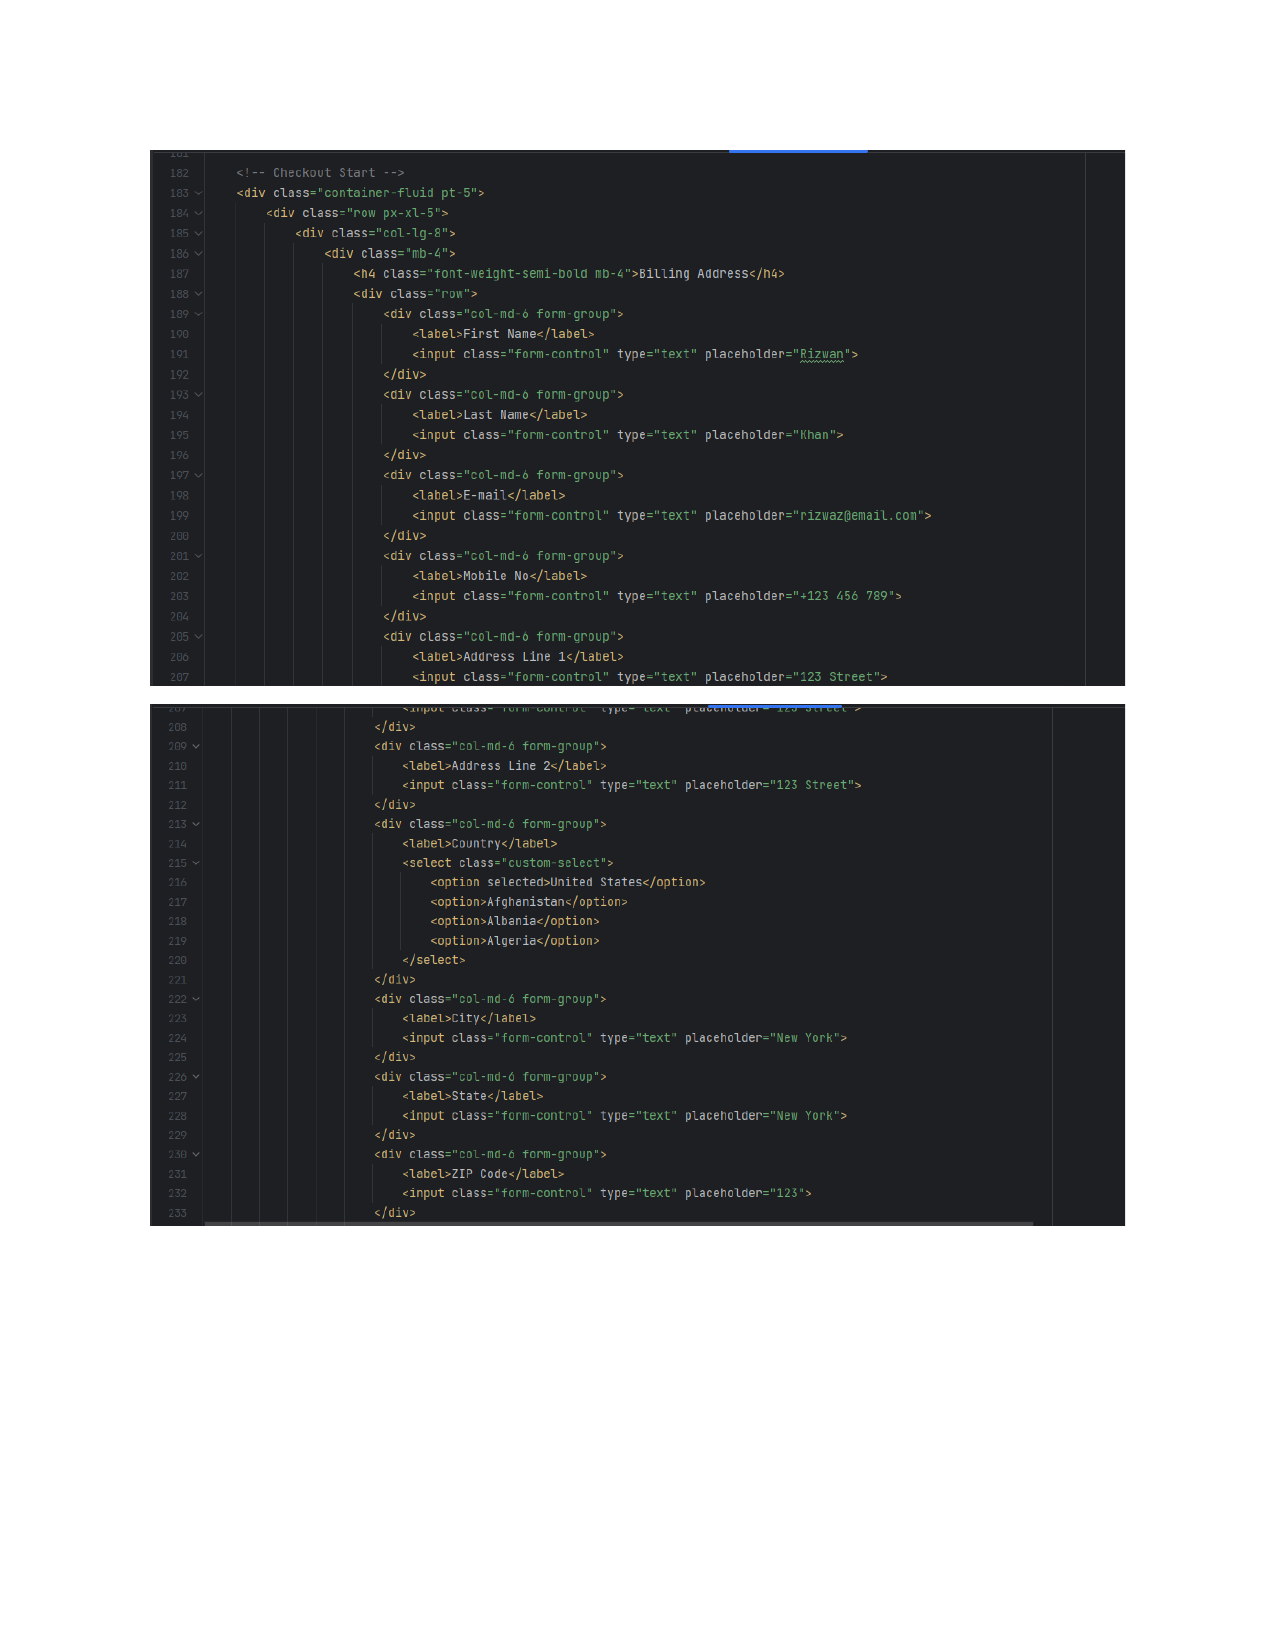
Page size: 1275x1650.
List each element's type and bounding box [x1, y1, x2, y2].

picture [150, 704, 1125, 1226]
picture [150, 150, 1125, 686]
